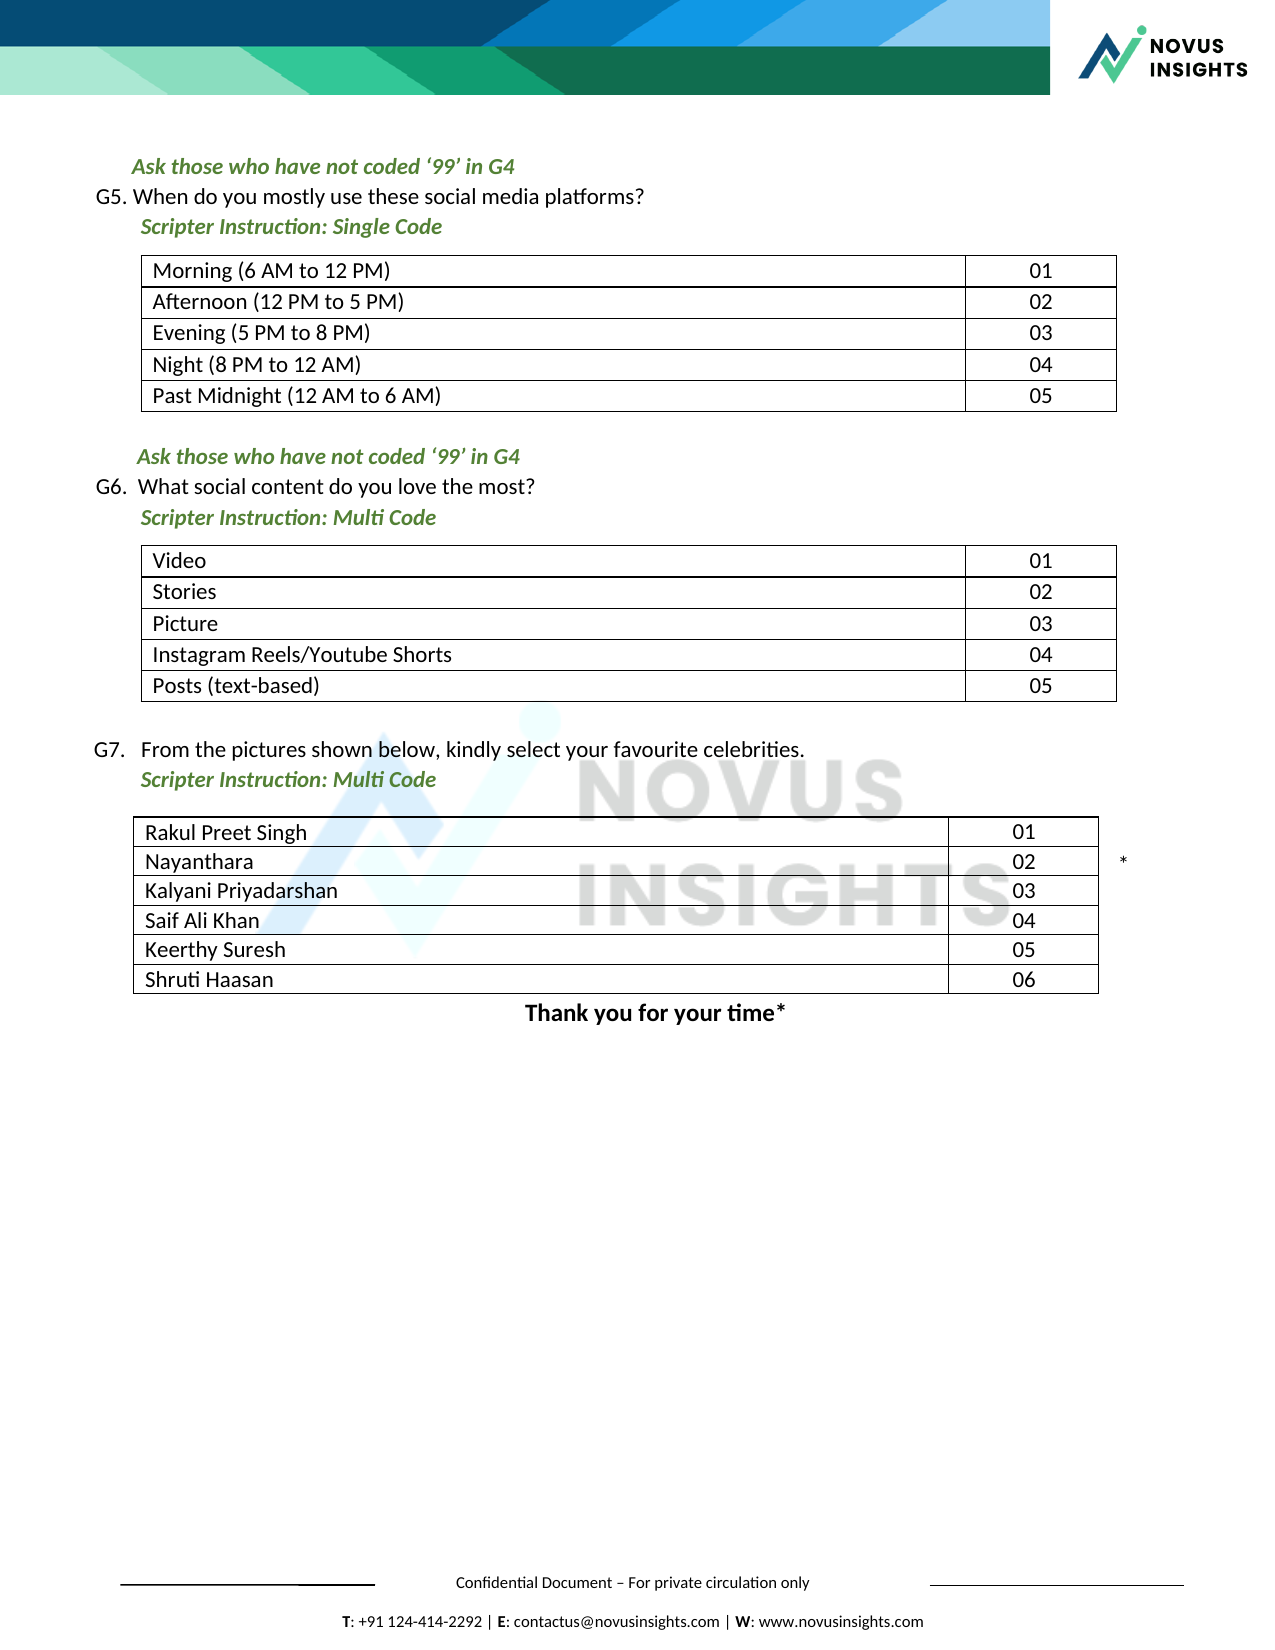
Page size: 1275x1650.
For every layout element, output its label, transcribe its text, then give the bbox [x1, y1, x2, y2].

table_cell 03 [966, 609, 1116, 639]
table_cell Afternoon (12 PM to 5 PM) [142, 288, 965, 317]
table_cell Evening (5 PM to 8 PM) [142, 319, 965, 349]
table_cell Instagram Reels/Youtube Shorts [142, 640, 965, 670]
text Ask those who have not coded ‘99’ in G4 [132, 152, 1125, 180]
table_cell Shruti Haasan [134, 965, 948, 993]
table_cell 05 [949, 935, 1098, 964]
table_cell Saif Ali Khan [134, 906, 948, 934]
text Scripter Instruction: Multi Code [141, 765, 1125, 793]
text *Thank you for your time* [141, 851, 1125, 1027]
text G6. What social content do you love the most? Scripter Instruction: Multi Code [96, 472, 1125, 531]
table_cell 02 [966, 288, 1116, 317]
table_cell 03 [966, 319, 1116, 349]
table_header 01 [966, 546, 1116, 576]
table_cell Posts (text-based) [142, 671, 965, 701]
table_cell 05 [966, 671, 1116, 701]
table_header 01 [949, 818, 1098, 846]
table_cell Picture [142, 609, 965, 639]
table_cell 06 [949, 965, 1098, 993]
text G5. When do you mostly use these social media platforms? Scripter Instruction: Single Code [96, 182, 1125, 241]
table_cell Past Midnight (12 AM to 6 AM) [142, 381, 965, 411]
table_cell Keerthy Suresh [134, 935, 948, 964]
picture [0, 0, 1050, 95]
table_cell 04 [966, 350, 1116, 380]
table_cell 04 [966, 640, 1116, 670]
table_cell Kalyani Priyadarshan [134, 876, 948, 905]
table_header Rakul Preet Singh [134, 818, 948, 846]
table_cell 02 [966, 578, 1116, 608]
table_header 01 [966, 256, 1116, 286]
table_header Morning (6 AM to 12 PM) [142, 256, 965, 286]
picture [1053, 0, 1272, 110]
table_cell 05 [966, 381, 1116, 411]
table_cell 03 [949, 876, 1098, 905]
text Ask those who have not coded ‘99’ in G4 [132, 442, 1125, 470]
table_header Video [142, 546, 965, 576]
table_cell Night (8 PM to 12 AM) [142, 350, 965, 380]
table_cell Stories [142, 578, 965, 608]
table_cell 04 [949, 906, 1098, 934]
text G7. From the pictures shown below, kindly select your favourite celebrities. [94, 735, 1125, 763]
table_cell Nayanthara [134, 847, 948, 875]
table_cell 02 [949, 847, 1098, 875]
